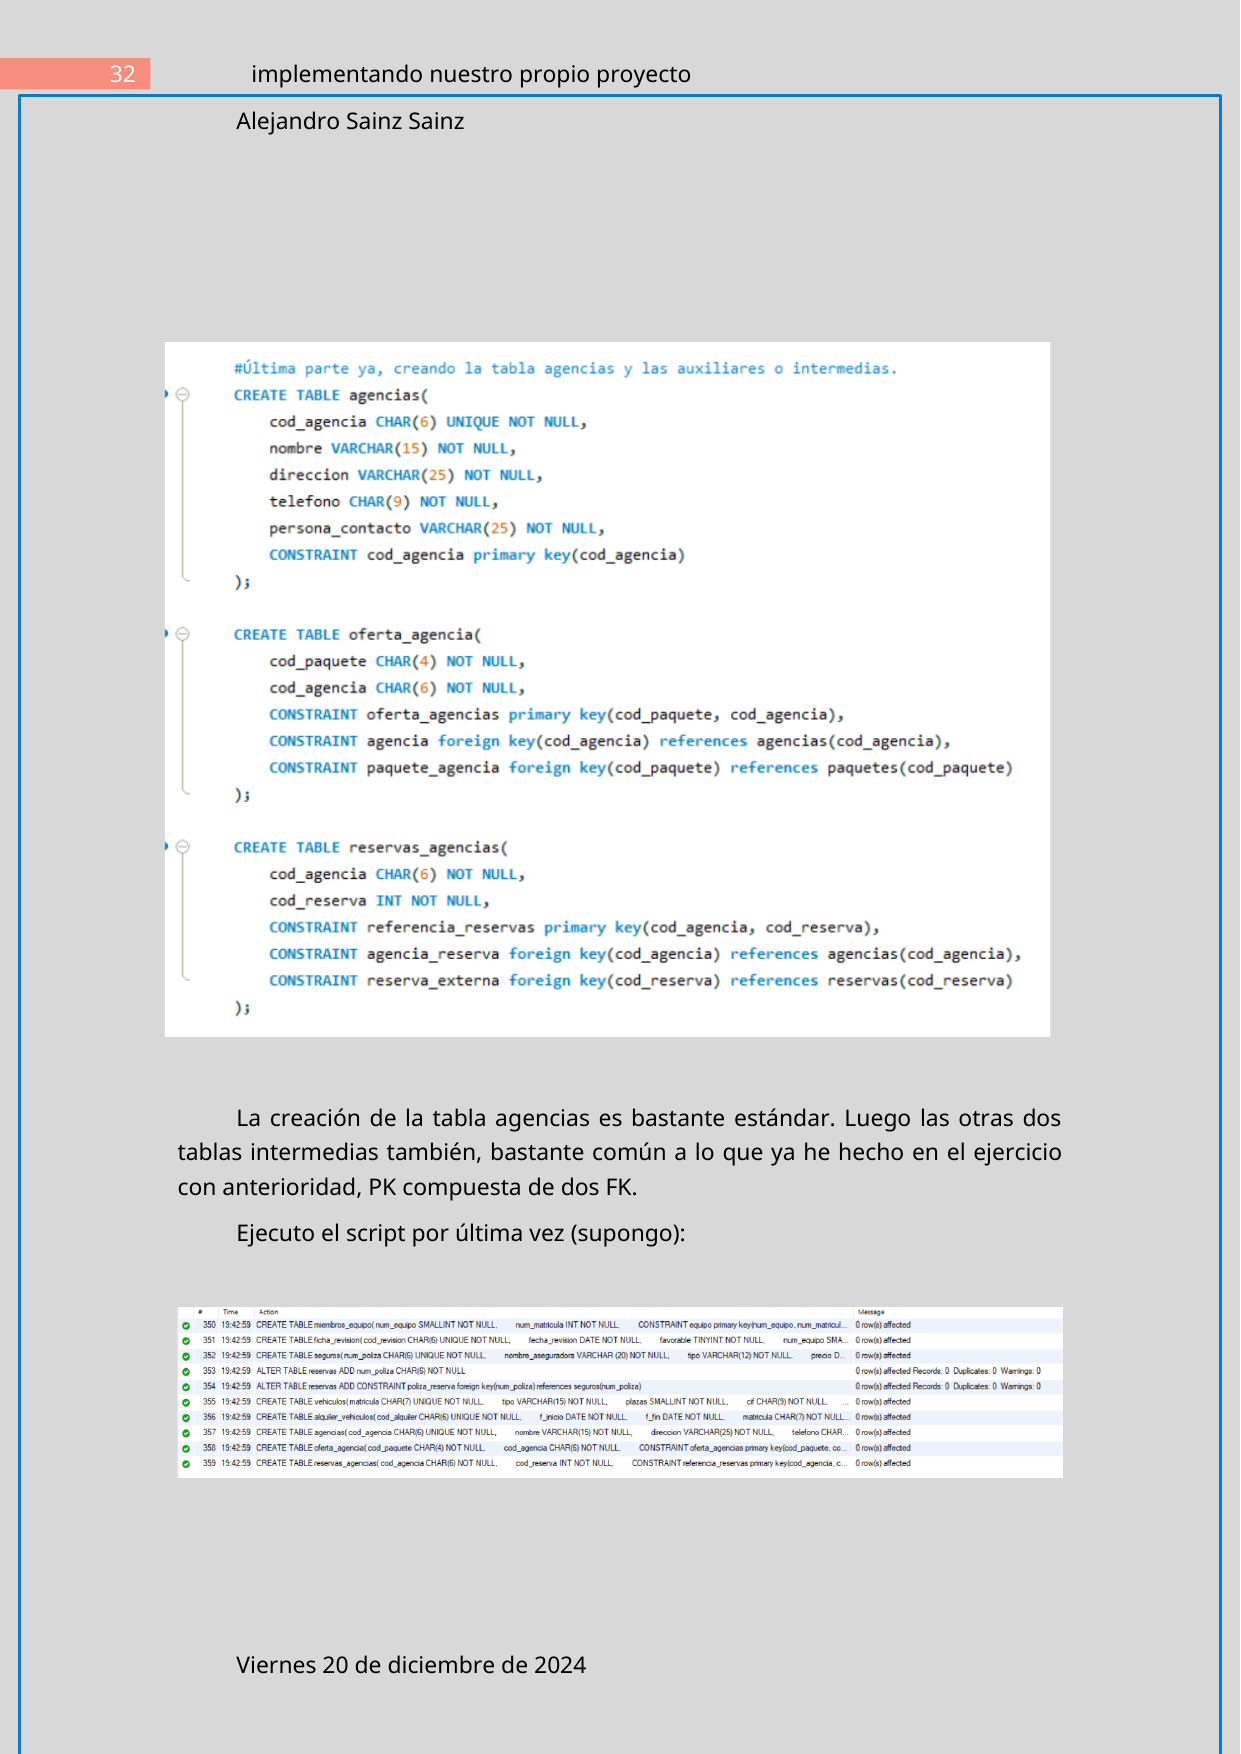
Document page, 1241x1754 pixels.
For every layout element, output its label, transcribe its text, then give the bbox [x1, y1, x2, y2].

picture [164, 342, 1051, 1037]
text La creación de la tabla agencias es bastante estándar. Luego las otras dos tablas intermedias también, bastante común a lo que ya he hecho en el ejercicio con anterioridad, PK compuesta de dos FK. [177, 1102, 1063, 1202]
picture [177, 1307, 1063, 1478]
text Ejecuto el script por última vez (supongo): [177, 1217, 1063, 1249]
